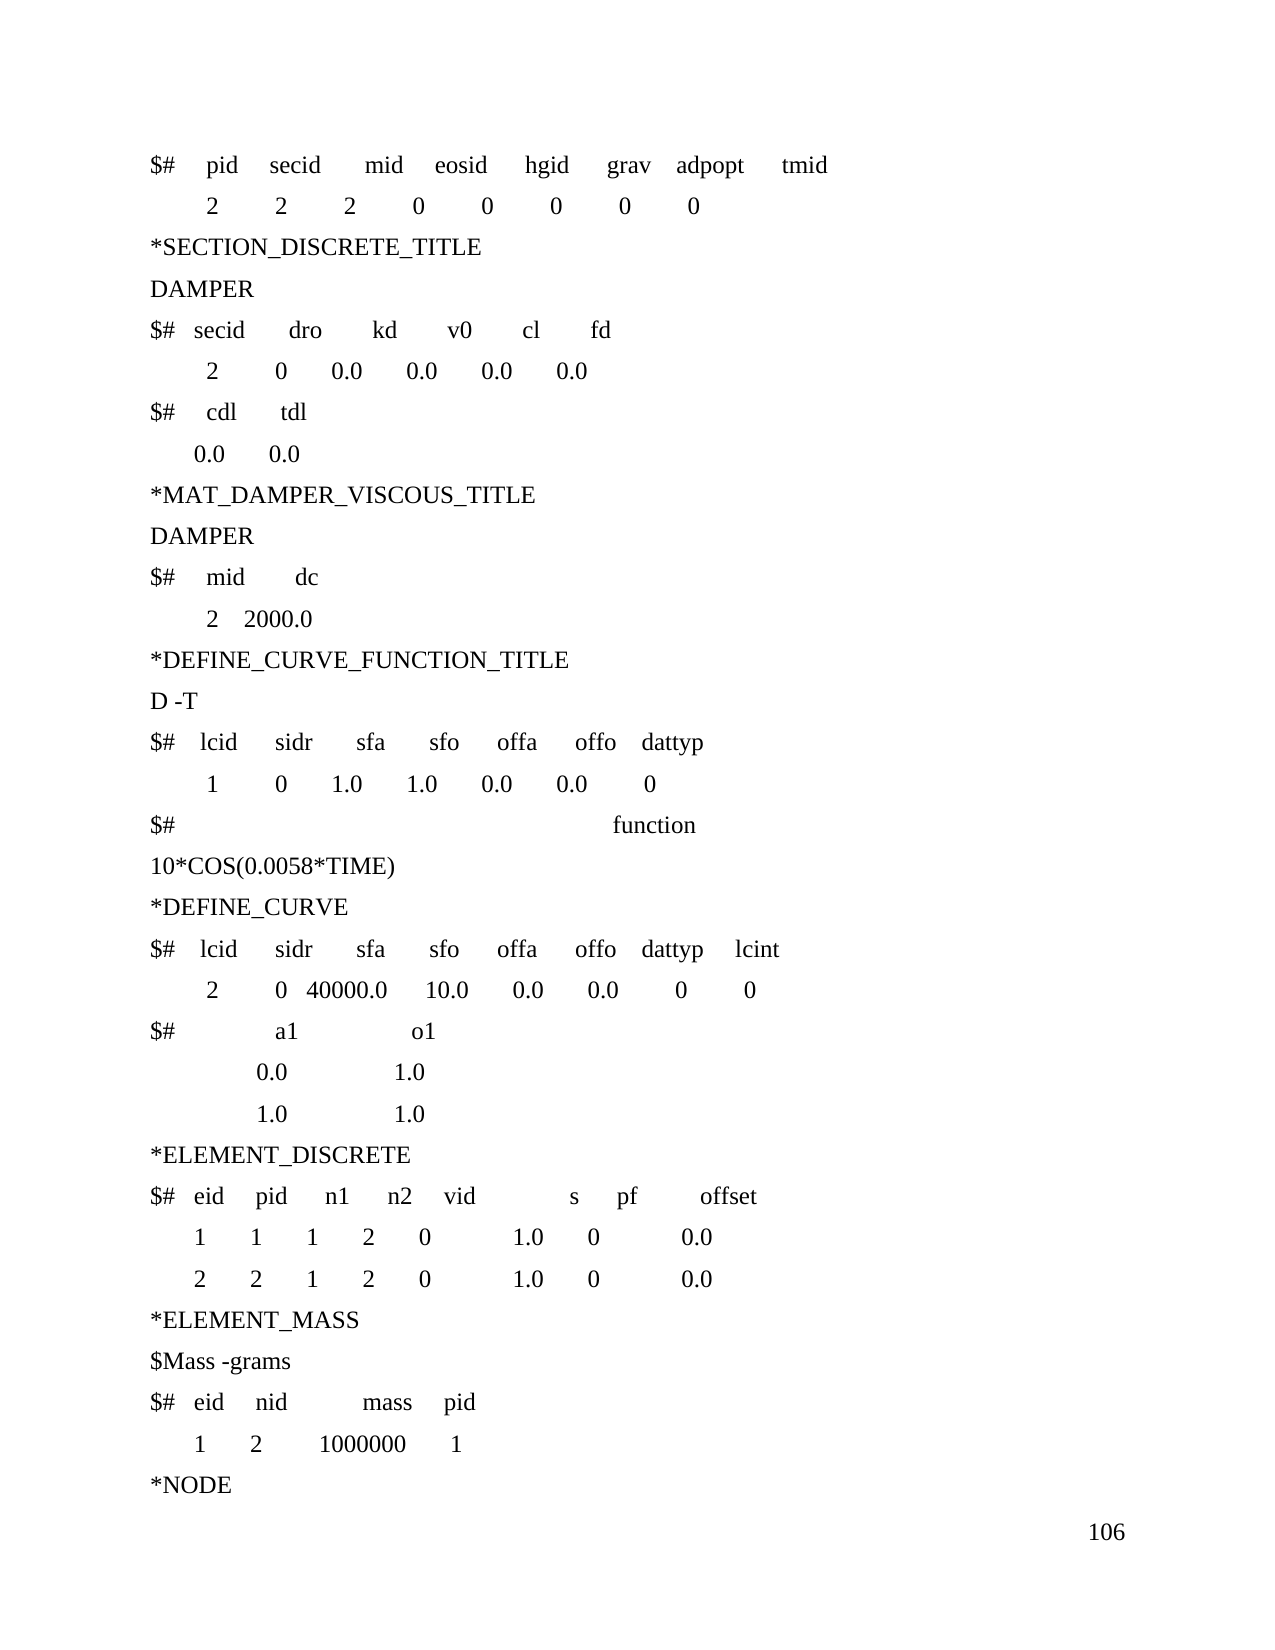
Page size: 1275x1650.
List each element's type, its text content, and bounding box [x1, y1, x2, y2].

text *SECTION_DISCRETE_TITLE [150, 232, 1125, 261]
text 1.0 1.0 [150, 1099, 1125, 1127]
text $# cdl tdl [150, 397, 1125, 426]
text $# lcid sidr sfa sfo offa offo dattyp lcint [150, 934, 1125, 962]
text *DEFINE_CURVE [150, 892, 1125, 921]
text $# function [150, 810, 1125, 839]
text *NODE [150, 1470, 1125, 1499]
text *ELEMENT_DISCRETE [150, 1140, 1125, 1169]
text $# eid pid n1 n2 vid s pf offset [150, 1181, 1125, 1210]
text 1 1 1 2 0 1.0 0 0.0 [150, 1222, 1125, 1251]
text 2 2 2 0 0 0 0 0 [150, 191, 1125, 220]
text $Mass -grams [150, 1346, 1125, 1375]
text $# mid dc [150, 562, 1125, 591]
text 1 0 1.0 1.0 0.0 0.0 0 [150, 769, 1125, 797]
text D -T [150, 686, 1125, 715]
text 1 2 1000000 1 [150, 1429, 1125, 1457]
text $# pid secid mid eosid hgid grav adpopt tmid [150, 150, 1125, 179]
text 2 2 1 2 0 1.0 0 0.0 [150, 1264, 1125, 1292]
text 2 0 0.0 0.0 0.0 0.0 [150, 356, 1125, 385]
text $# lcid sidr sfa sfo offa offo dattyp [150, 727, 1125, 756]
text *DEFINE_CURVE_FUNCTION_TITLE [150, 645, 1125, 674]
text DAMPER [150, 274, 1125, 302]
text 0.0 1.0 [150, 1057, 1125, 1086]
text *ELEMENT_MASS [150, 1305, 1125, 1334]
text $# secid dro kd v0 cl fd [150, 315, 1125, 344]
text DAMPER [150, 521, 1125, 550]
text 2 0 40000.0 10.0 0.0 0.0 0 0 [150, 975, 1125, 1004]
text $# a1 o1 [150, 1016, 1125, 1045]
text *MAT_DAMPER_VISCOUS_TITLE [150, 480, 1125, 509]
text $# eid nid mass pid [150, 1387, 1125, 1416]
text 0.0 0.0 [150, 439, 1125, 467]
text 2 2000.0 [150, 604, 1125, 632]
text 10*COS(0.0058*TIME) [150, 851, 1125, 880]
